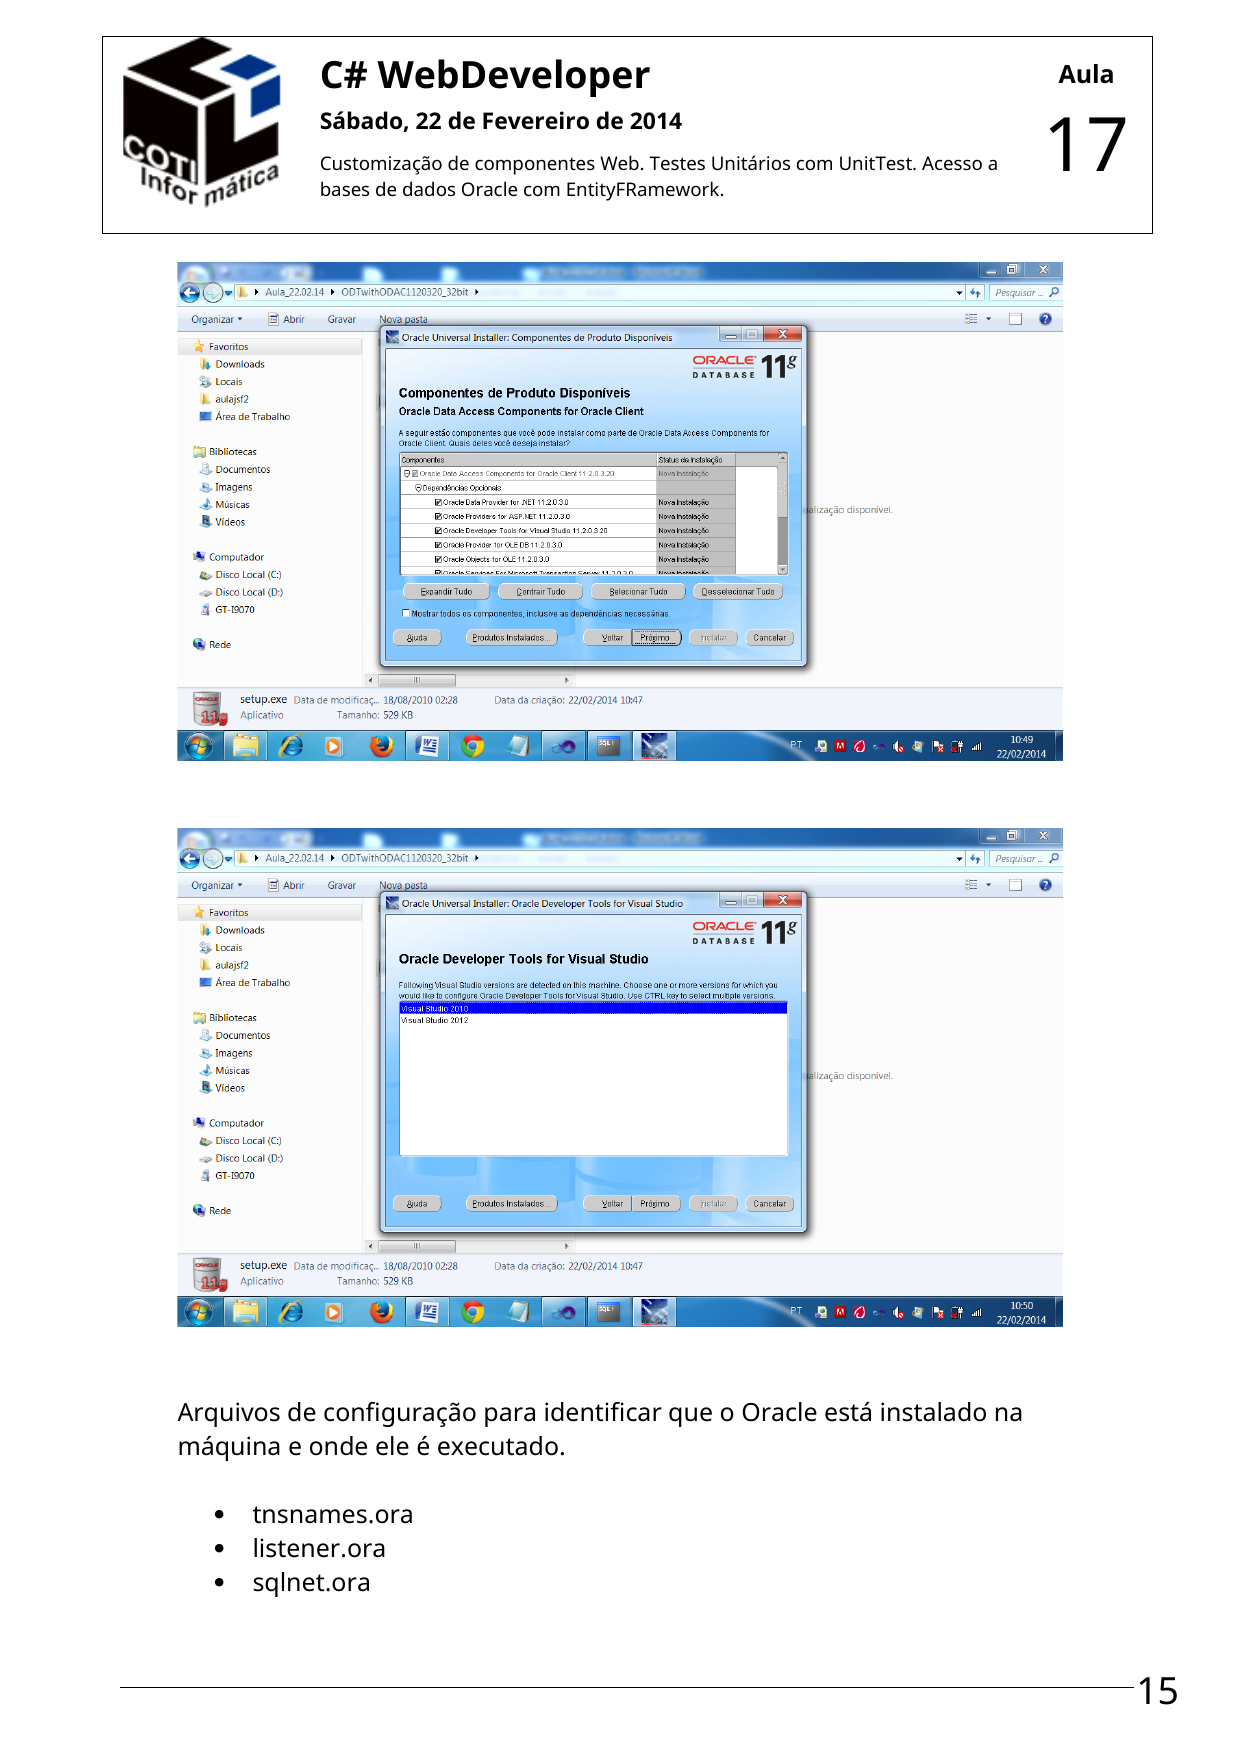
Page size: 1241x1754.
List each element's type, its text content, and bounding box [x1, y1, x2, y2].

list listener.ora [215, 1531, 1063, 1565]
picture [177, 262, 1063, 761]
list sqlnet.ora [215, 1565, 1063, 1599]
list tnsnames.ora [215, 1497, 1063, 1531]
text Arquivos de configuração para identificar que o Oracle está instalado na máquina e onde ele é executado. [177, 1395, 1063, 1463]
picture [177, 828, 1063, 1327]
